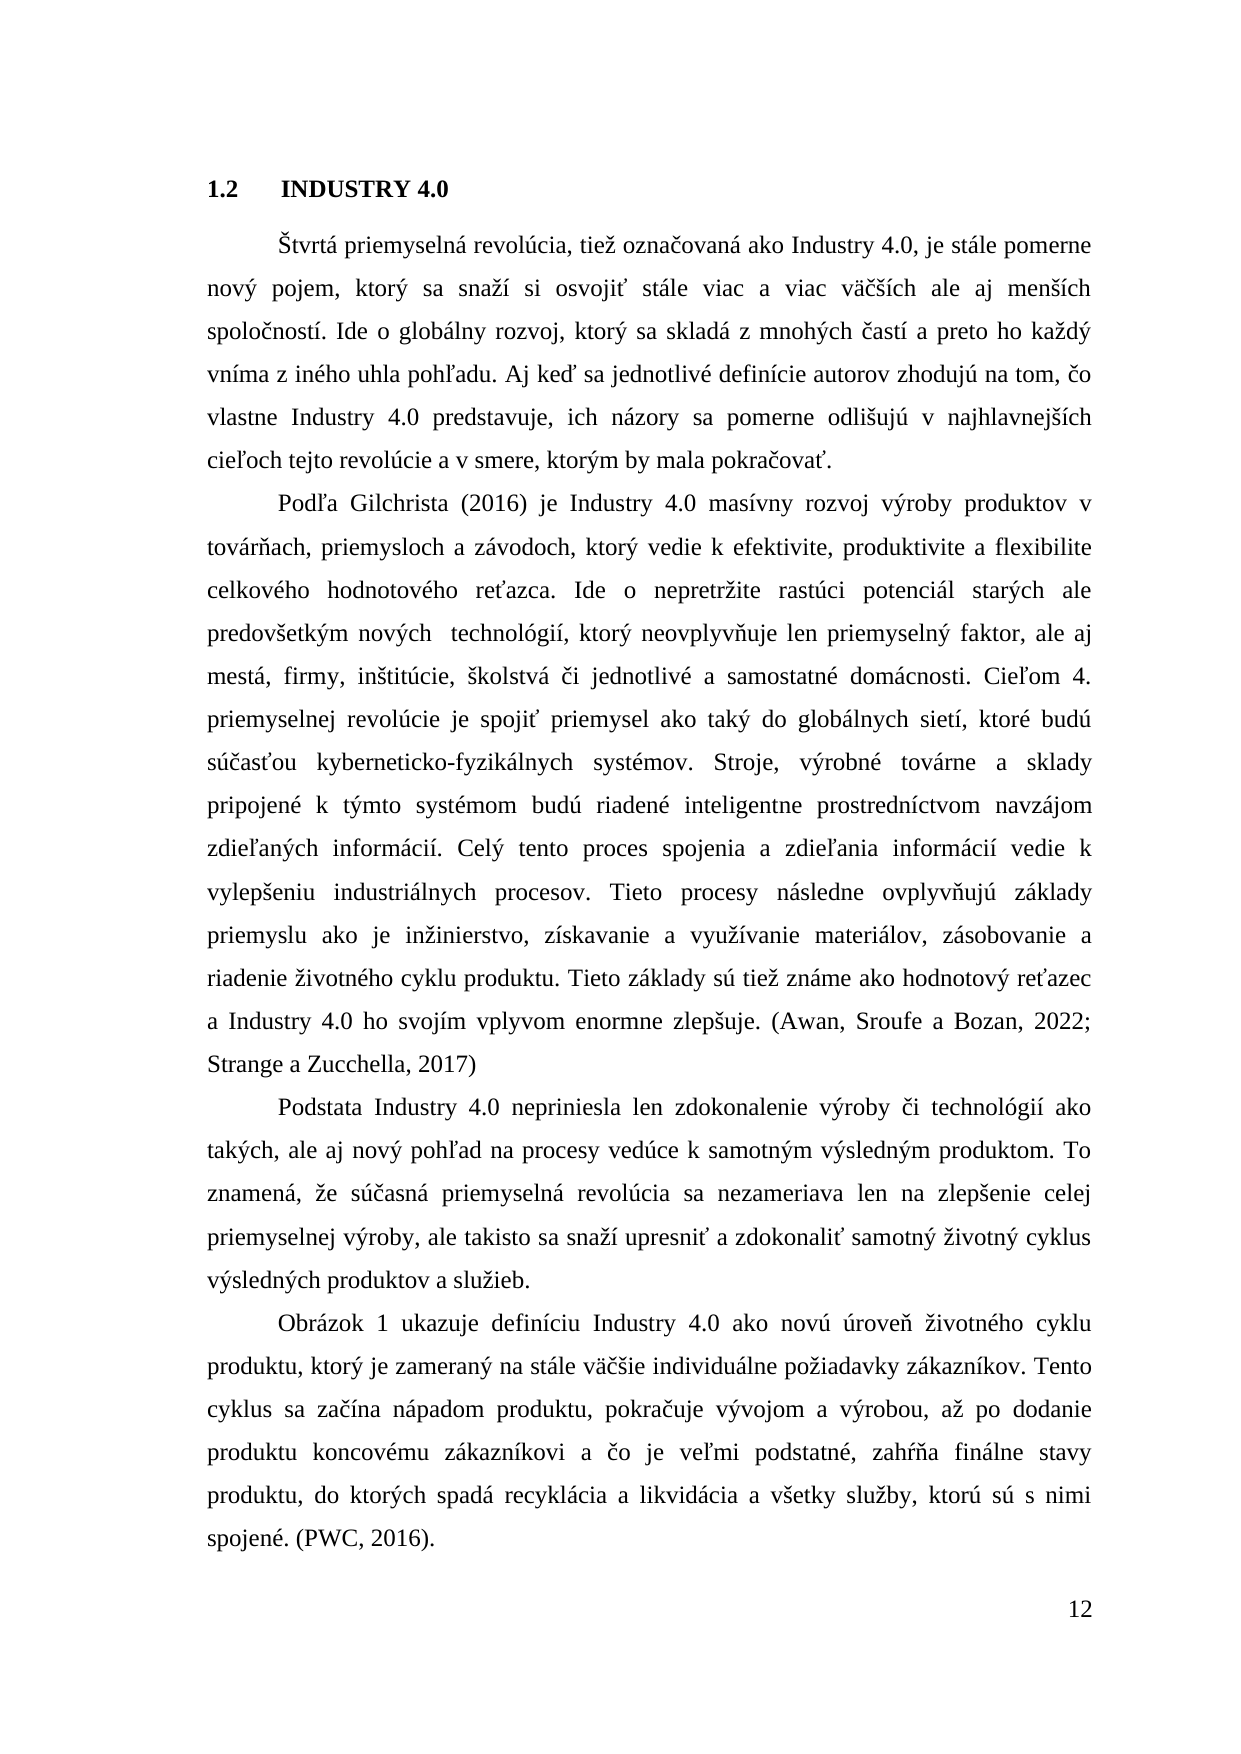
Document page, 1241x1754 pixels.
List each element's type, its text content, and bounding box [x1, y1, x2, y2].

text Obrázok 1 ukazuje definíciu Industry 4.0 ako novú úroveň životného cyklu produktu, ktorý je zameraný na stále väčšie individuálne požiadavky zákazníkov. Tento cyklus sa začína nápadom produktu, pokračuje vývojom a výrobou, až po dodanie produktu koncovému zákazníkovi a čo je veľmi podstatné, zahŕňa finálne stavy produktu, do ktorých spadá recyklácia a likvidácia a všetky služby, ktorú sú s nimi spojené. (PWC, 2016). [207, 1308, 1092, 1552]
text Štvrtá priemyselná revolúcia, tiež označovaná ako Industry 4.0, je stále pomerne nový pojem, ktorý sa snaží si osvojiť stále viac a viac väčších ale aj menších spoločností. Ide o globálny rozvoj, ktorý sa skladá z mnohých častí a preto ho každý vníma z iného uhla pohľadu. Aj keď sa jednotlivé definície autorov zhodujú na tom, čo vlastne Industry 4.0 predstavuje, ich názory sa pomerne odlišujú v najhlavnejších cieľoch tejto revolúcie a v smere, ktorým by mala pokračovať. [207, 230, 1092, 474]
text Podstata Industry 4.0 nepriniesla len zdokonalenie výroby či technológií ako takých, ale aj nový pohľad na procesy vedúce k samotným výsledným produktom. To znamená, že súčasná priemyselná revolúcia sa nezameriava len na zlepšenie celej priemyselnej výroby, ale takisto sa snaží upresniť a zdokonaliť samotný životný cyklus výsledných produktov a služieb. [207, 1092, 1092, 1293]
subtitle 1.2 Industry 4.0 [207, 174, 1092, 203]
text Podľa Gilchrista (2016) je Industry 4.0 masívny rozvoj výroby produktov v továrňach, priemysloch a závodoch, ktorý vedie k efektivite, produktivite a flexibilite celkového hodnotového reťazca. Ide o nepretržite rastúci potenciál starých ale predovšetkým nových technológií, ktorý neovplyvňuje len priemyselný faktor, ale aj mestá, firmy, inštitúcie, školstvá či jednotlivé a samostatné domácnosti. Cieľom 4. priemyselnej revolúcie je spojiť priemysel ako taký do globálnych sietí, ktoré budú súčasťou kyberneticko-fyzikálnych systémov. Stroje, výrobné továrne a sklady pripojené k týmto systémom budú riadené inteligentne prostredníctvom navzájom zdieľaných informácií. Celý tento proces spojenia a zdieľania informácií vedie k vylepšeniu industriálnych procesov. Tieto procesy následne ovplyvňujú základy priemyslu ako je inžinierstvo, získavanie a využívanie materiálov, zásobovanie a riadenie životného cyklu produktu. Tieto základy sú tiež známe ako hodnotový reťazec a Industry 4.0 ho svojím vplyvom enormne zlepšuje. (Awan, Sroufe a Bozan, 2022; Strange a Zucchella, 2017) [207, 488, 1092, 1078]
